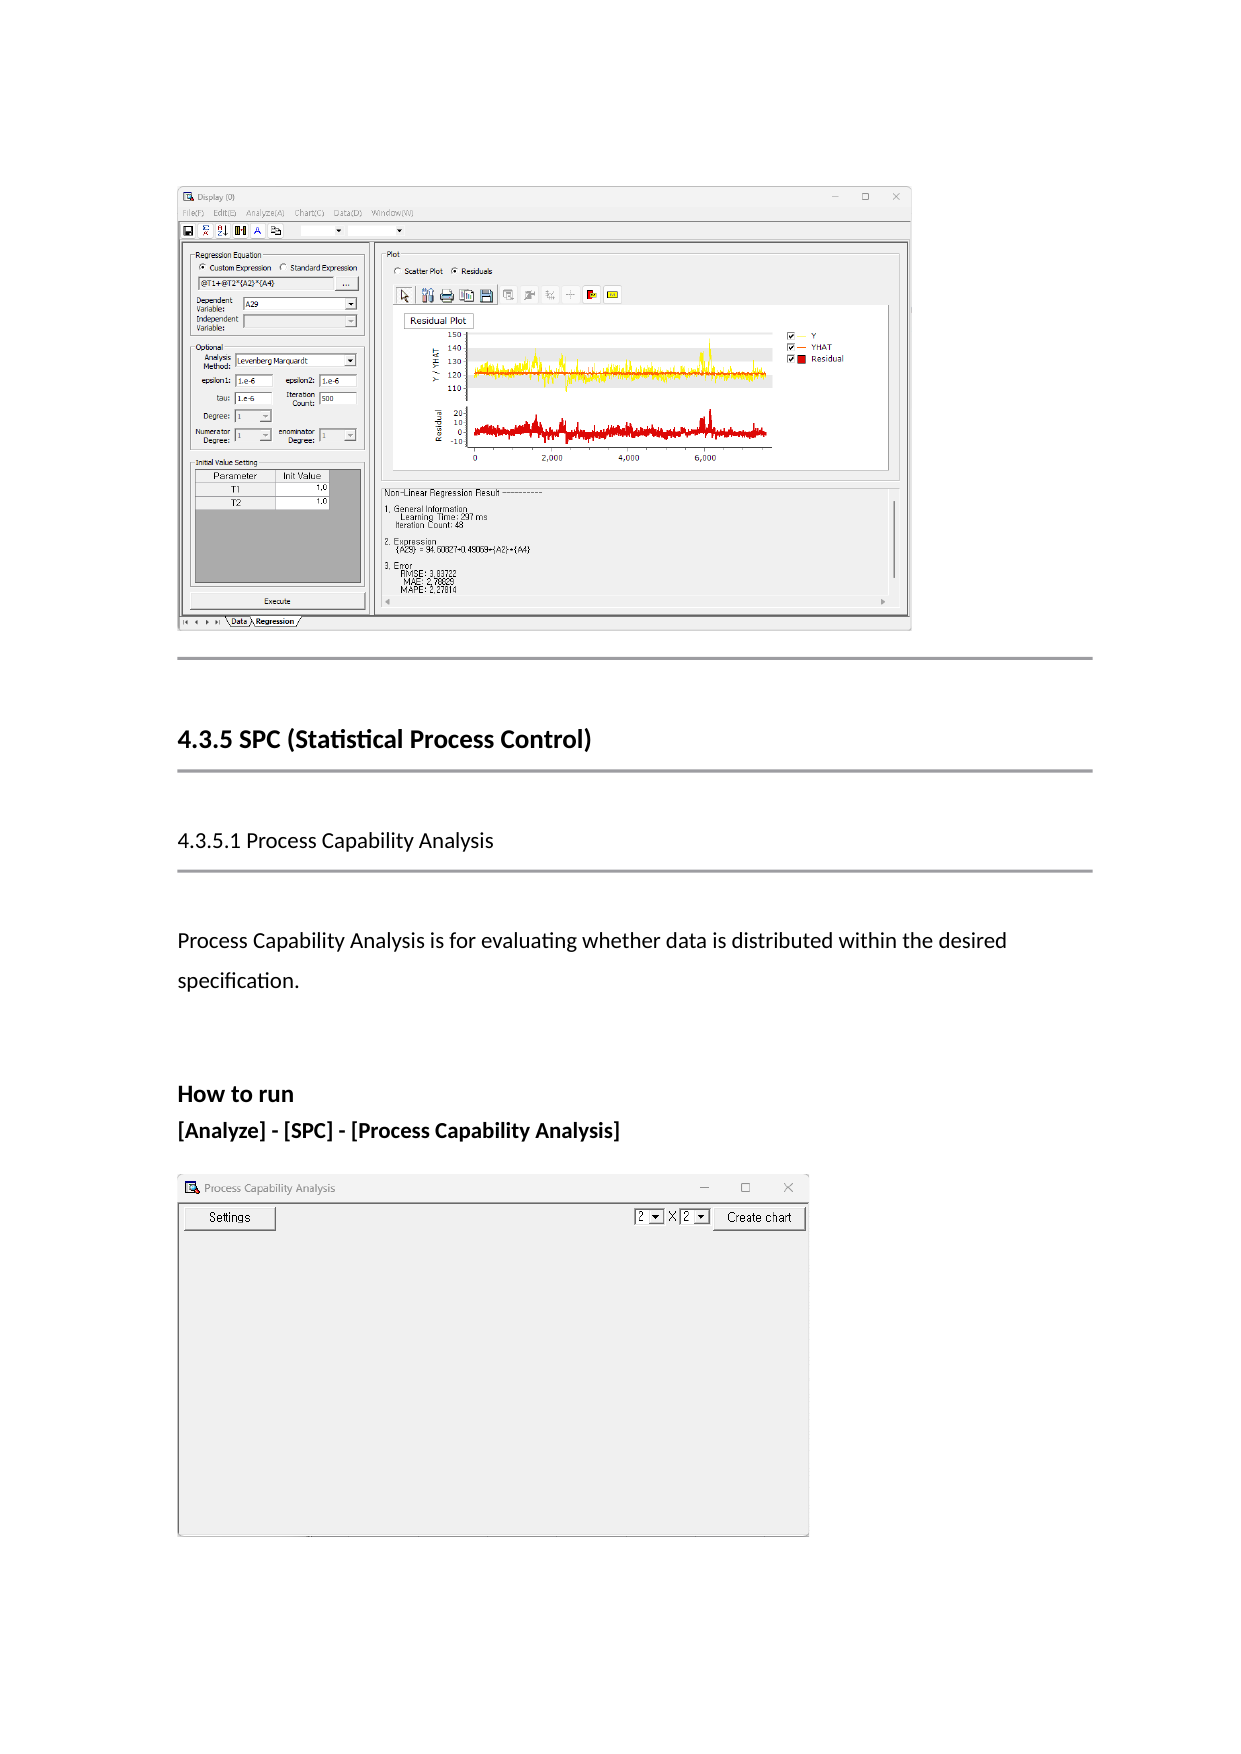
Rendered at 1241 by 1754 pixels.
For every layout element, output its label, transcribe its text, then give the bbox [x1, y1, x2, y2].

text [Analyze] - [SPC] - [Process Capability Analysis] [177, 1112, 1092, 1149]
picture [177, 1174, 810, 1537]
subtitle 4.3.5.1 Process Capability Analysis [177, 821, 1092, 858]
text Process Capability Analysis is for evaluating whether data is distributed within the desired specification. [177, 921, 1092, 999]
picture [177, 186, 912, 631]
subtitle 4.3.5 SPC (Statistical Process Control) [177, 720, 1092, 758]
text How to run [177, 1074, 1092, 1112]
